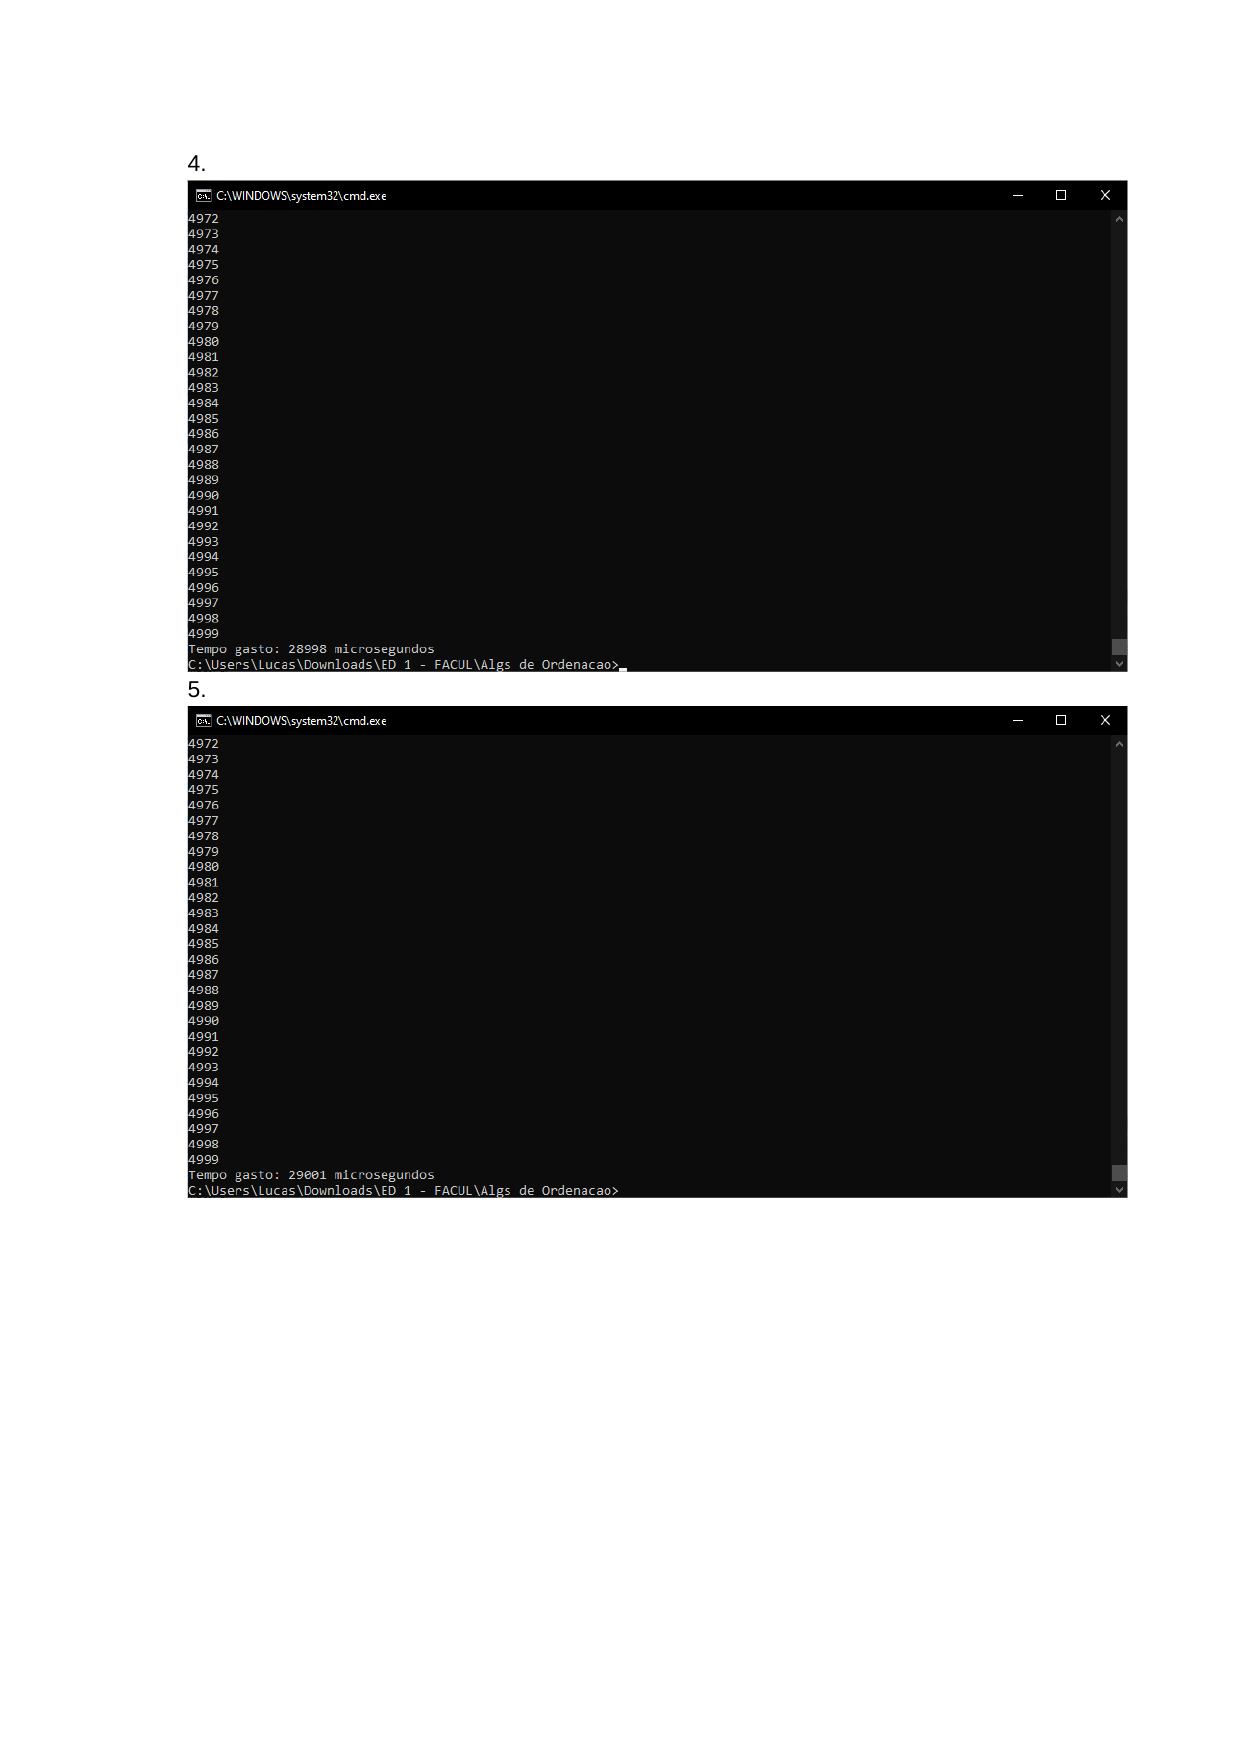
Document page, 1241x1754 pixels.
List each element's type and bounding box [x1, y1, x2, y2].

picture [187, 180, 1128, 672]
picture [187, 706, 1128, 1198]
